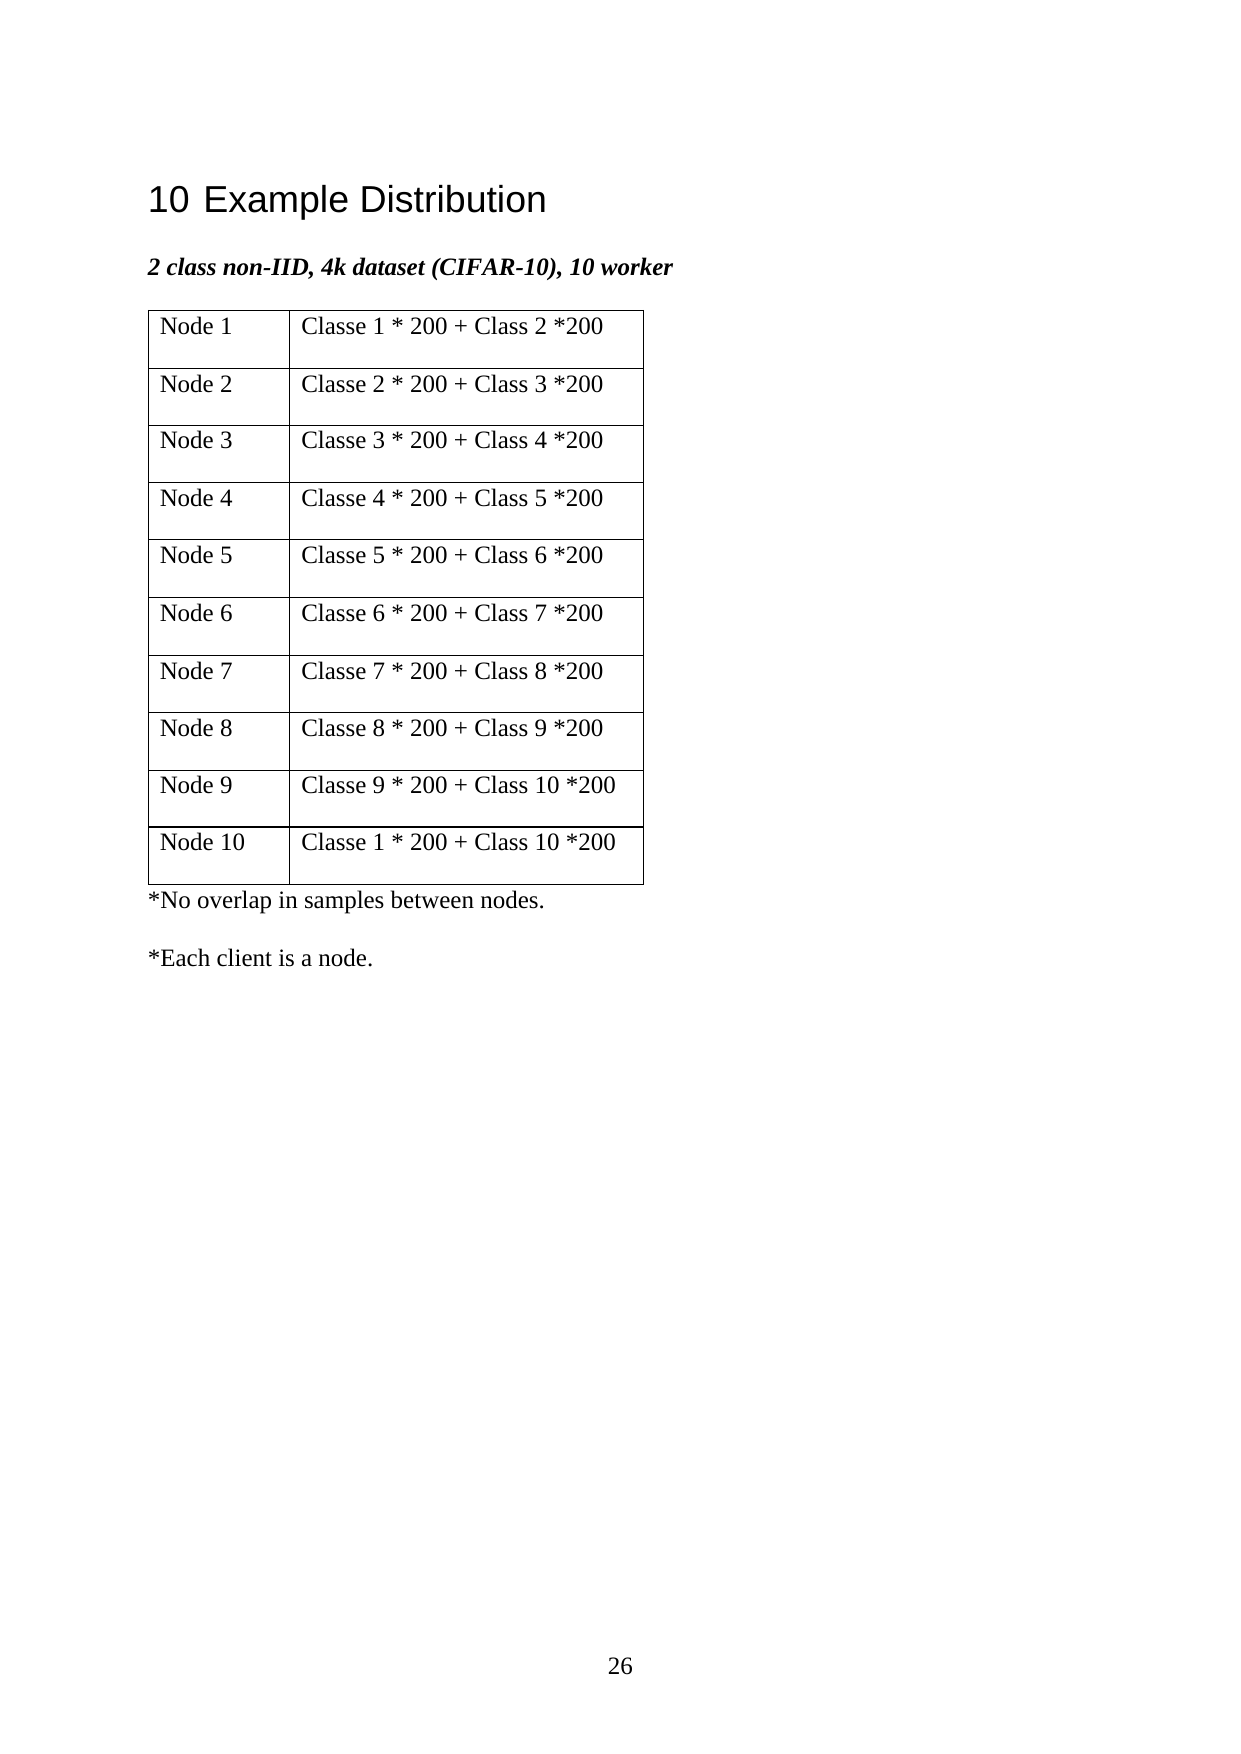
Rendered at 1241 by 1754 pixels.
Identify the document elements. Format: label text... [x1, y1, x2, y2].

table_cell Node 7 [149, 656, 289, 712]
table_cell Classe 7 * 200 + Class 8 *200 [290, 656, 643, 712]
table_cell Node 6 [149, 598, 289, 655]
table_cell Node 10 [149, 828, 289, 884]
table_cell Classe 2 * 200 + Class 3 *200 [290, 369, 643, 424]
table_cell Classe 3 * 200 + Class 4 *200 [290, 426, 643, 482]
subtitle Example Distribution [148, 177, 1092, 220]
table_cell Classe 5 * 200 + Class 6 *200 [290, 540, 643, 597]
table_cell Classe 4 * 200 + Class 5 *200 [290, 483, 643, 539]
table_cell Classe 8 * 200 + Class 9 *200 [290, 713, 643, 769]
table_cell Node 2 [149, 369, 289, 424]
table_header Node 1 [149, 311, 289, 368]
table_header Classe 1 * 200 + Class 2 *200 [290, 311, 643, 368]
table_cell Node 5 [149, 540, 289, 597]
table_cell Node 9 [149, 771, 289, 826]
table_cell Node 3 [149, 426, 289, 482]
text *Each client is a node. [148, 943, 1092, 972]
table_cell Node 4 [149, 483, 289, 539]
table_cell Node 8 [149, 713, 289, 769]
table_cell Classe 6 * 200 + Class 7 *200 [290, 598, 643, 655]
table_cell Classe 9 * 200 + Class 10 *200 [290, 771, 643, 826]
text 2 class non-IID, 4k dataset (CIFAR-10), 10 worker [148, 252, 1092, 281]
table_cell Classe 1 * 200 + Class 10 *200 [290, 828, 643, 884]
text *No overlap in samples between nodes. [148, 885, 1092, 914]
